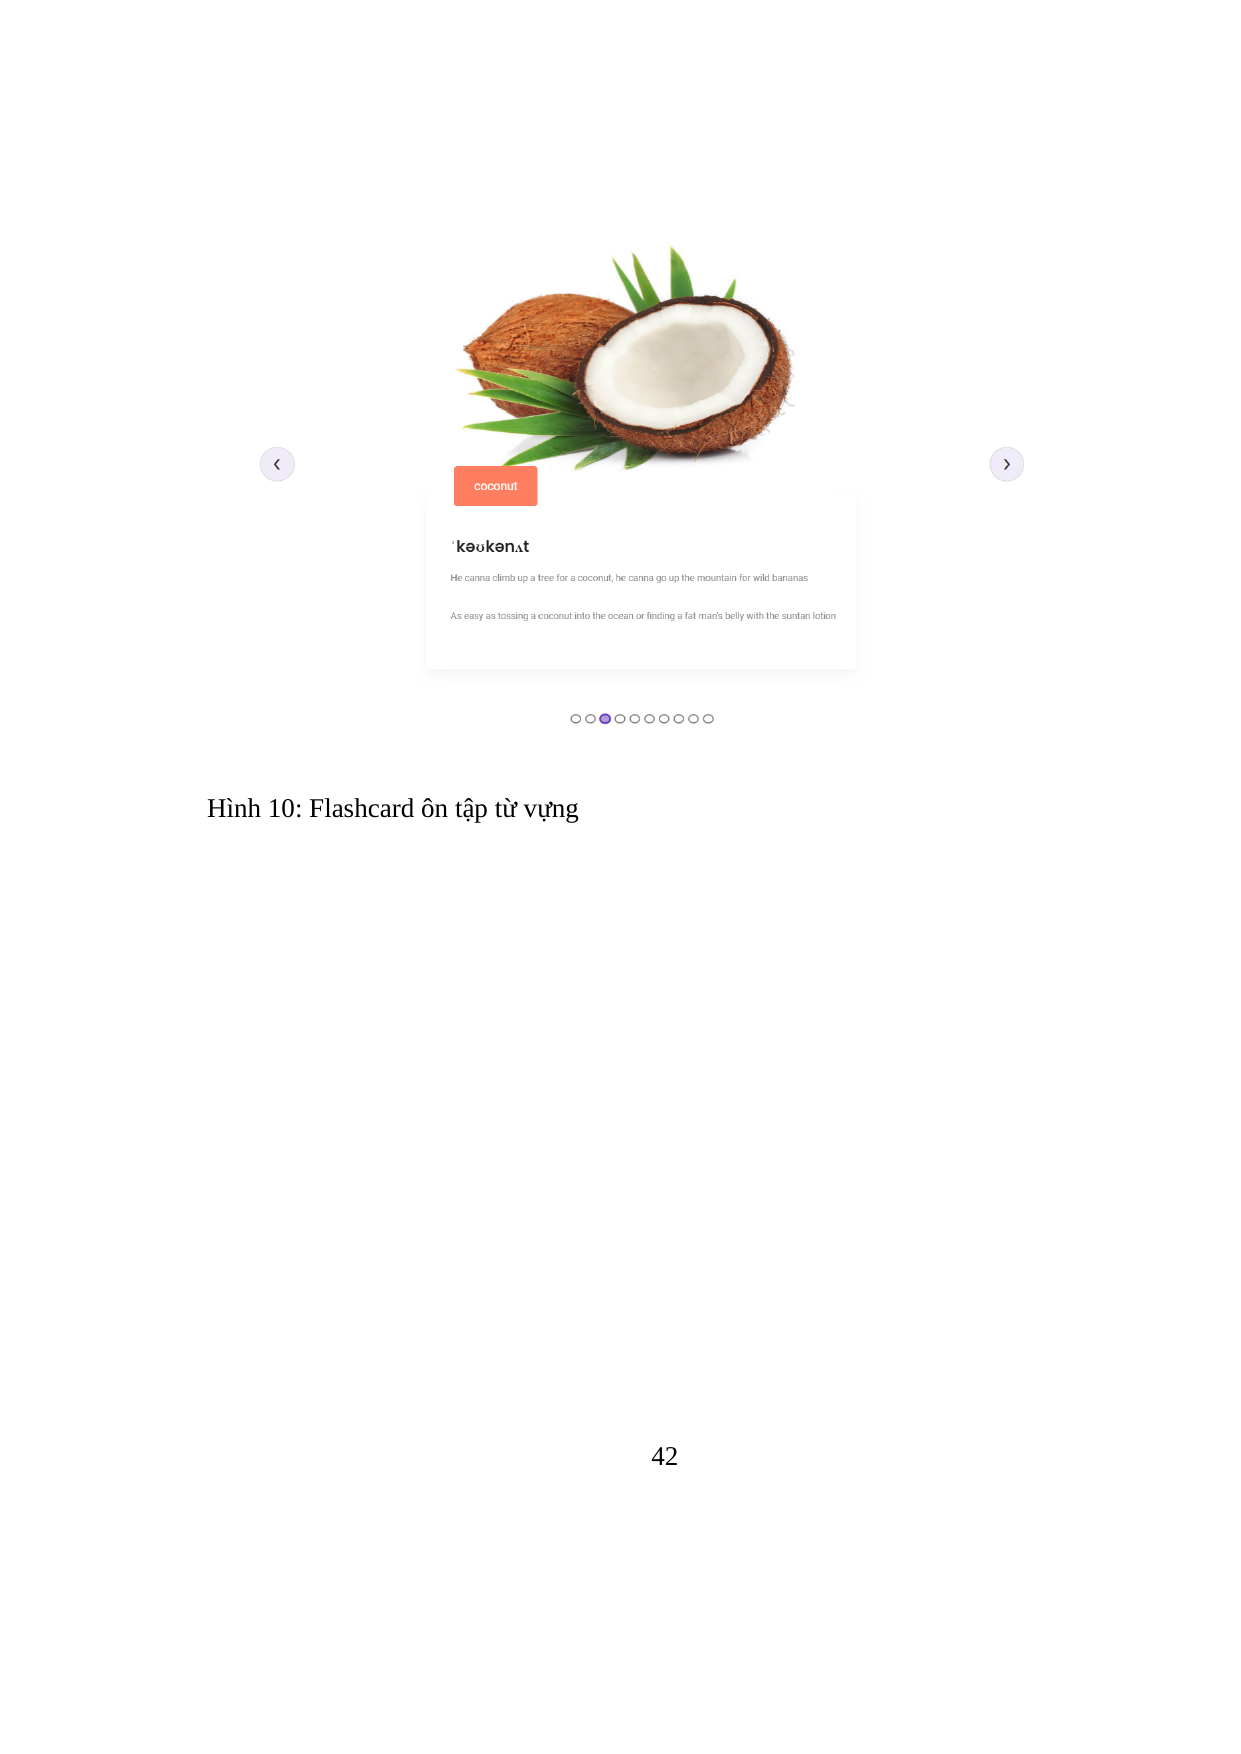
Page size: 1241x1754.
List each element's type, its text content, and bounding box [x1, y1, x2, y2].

picture [206, 177, 1123, 764]
